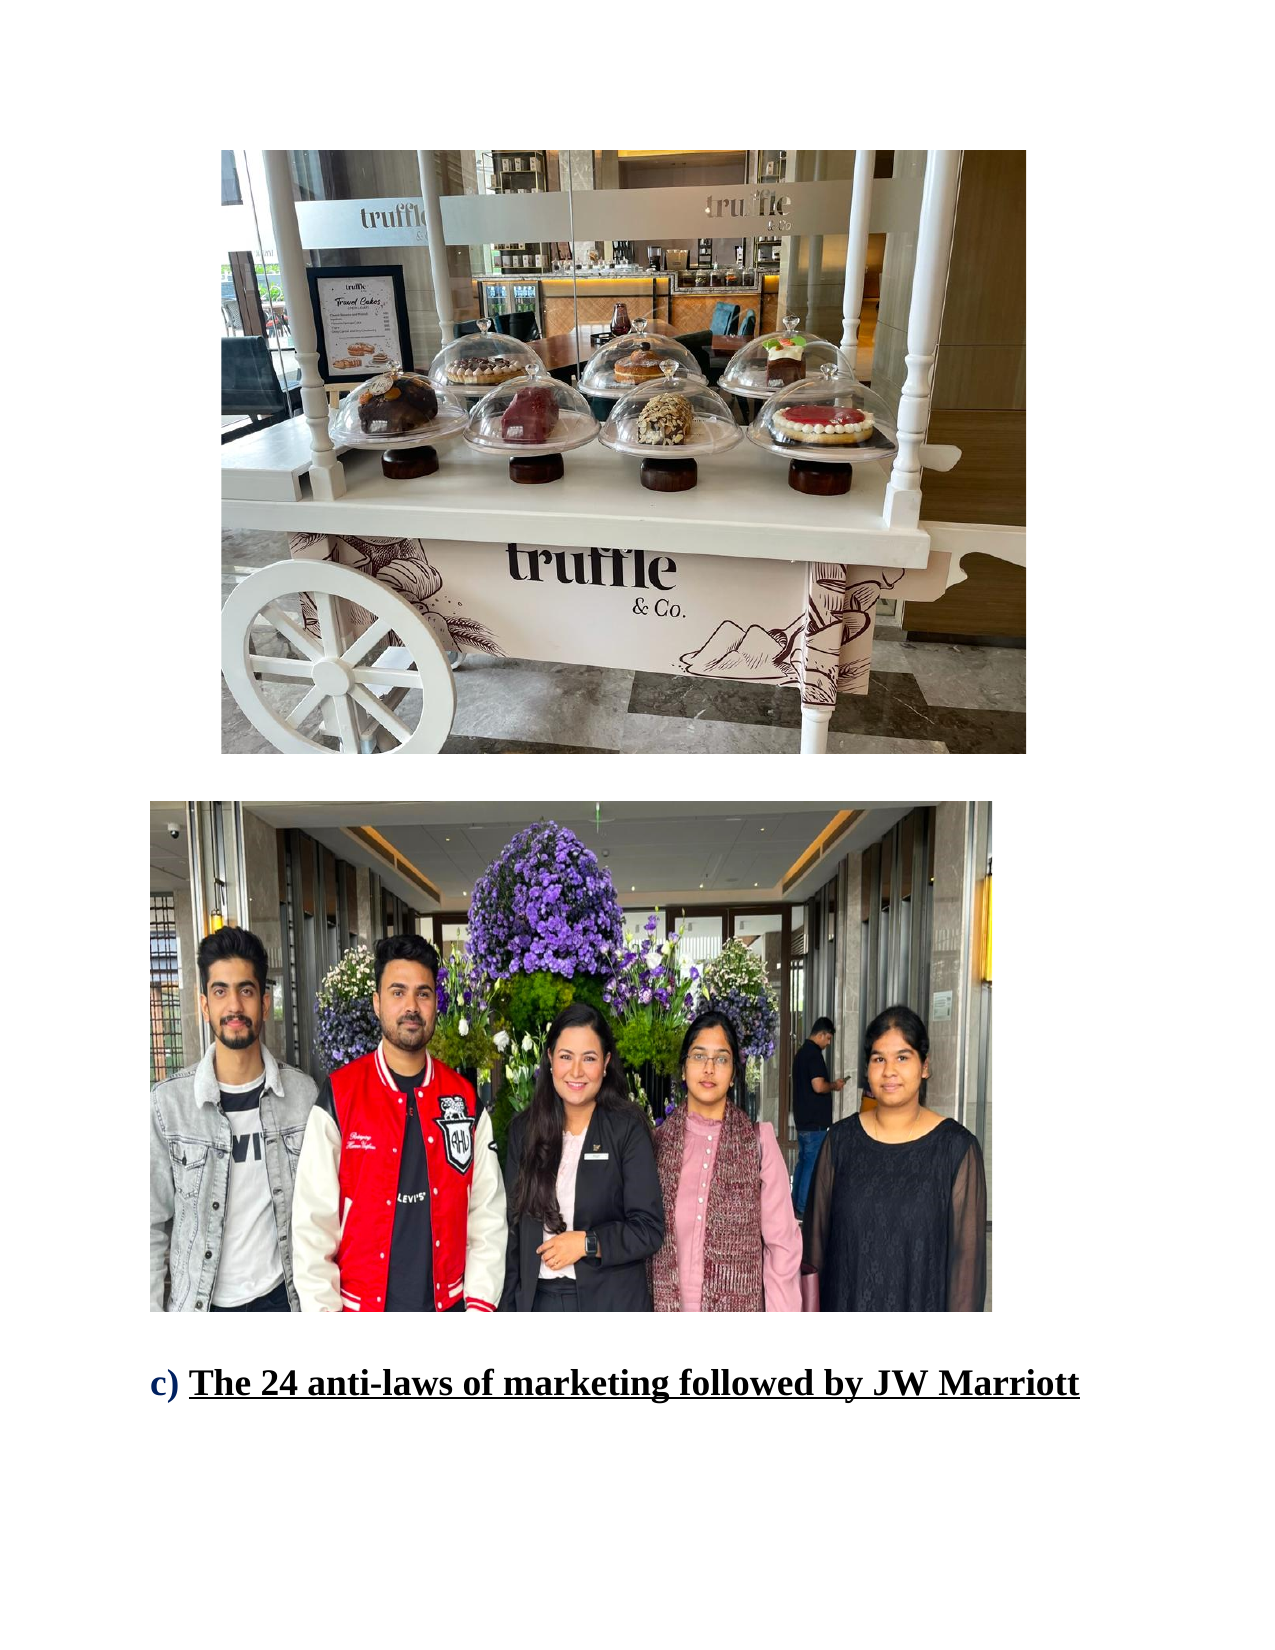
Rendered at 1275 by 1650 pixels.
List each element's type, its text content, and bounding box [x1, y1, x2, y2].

subtitle c) The 24 anti-laws of marketing followed by JW Marriott [150, 1360, 1125, 1403]
picture [221, 150, 1027, 754]
picture [150, 801, 993, 1312]
